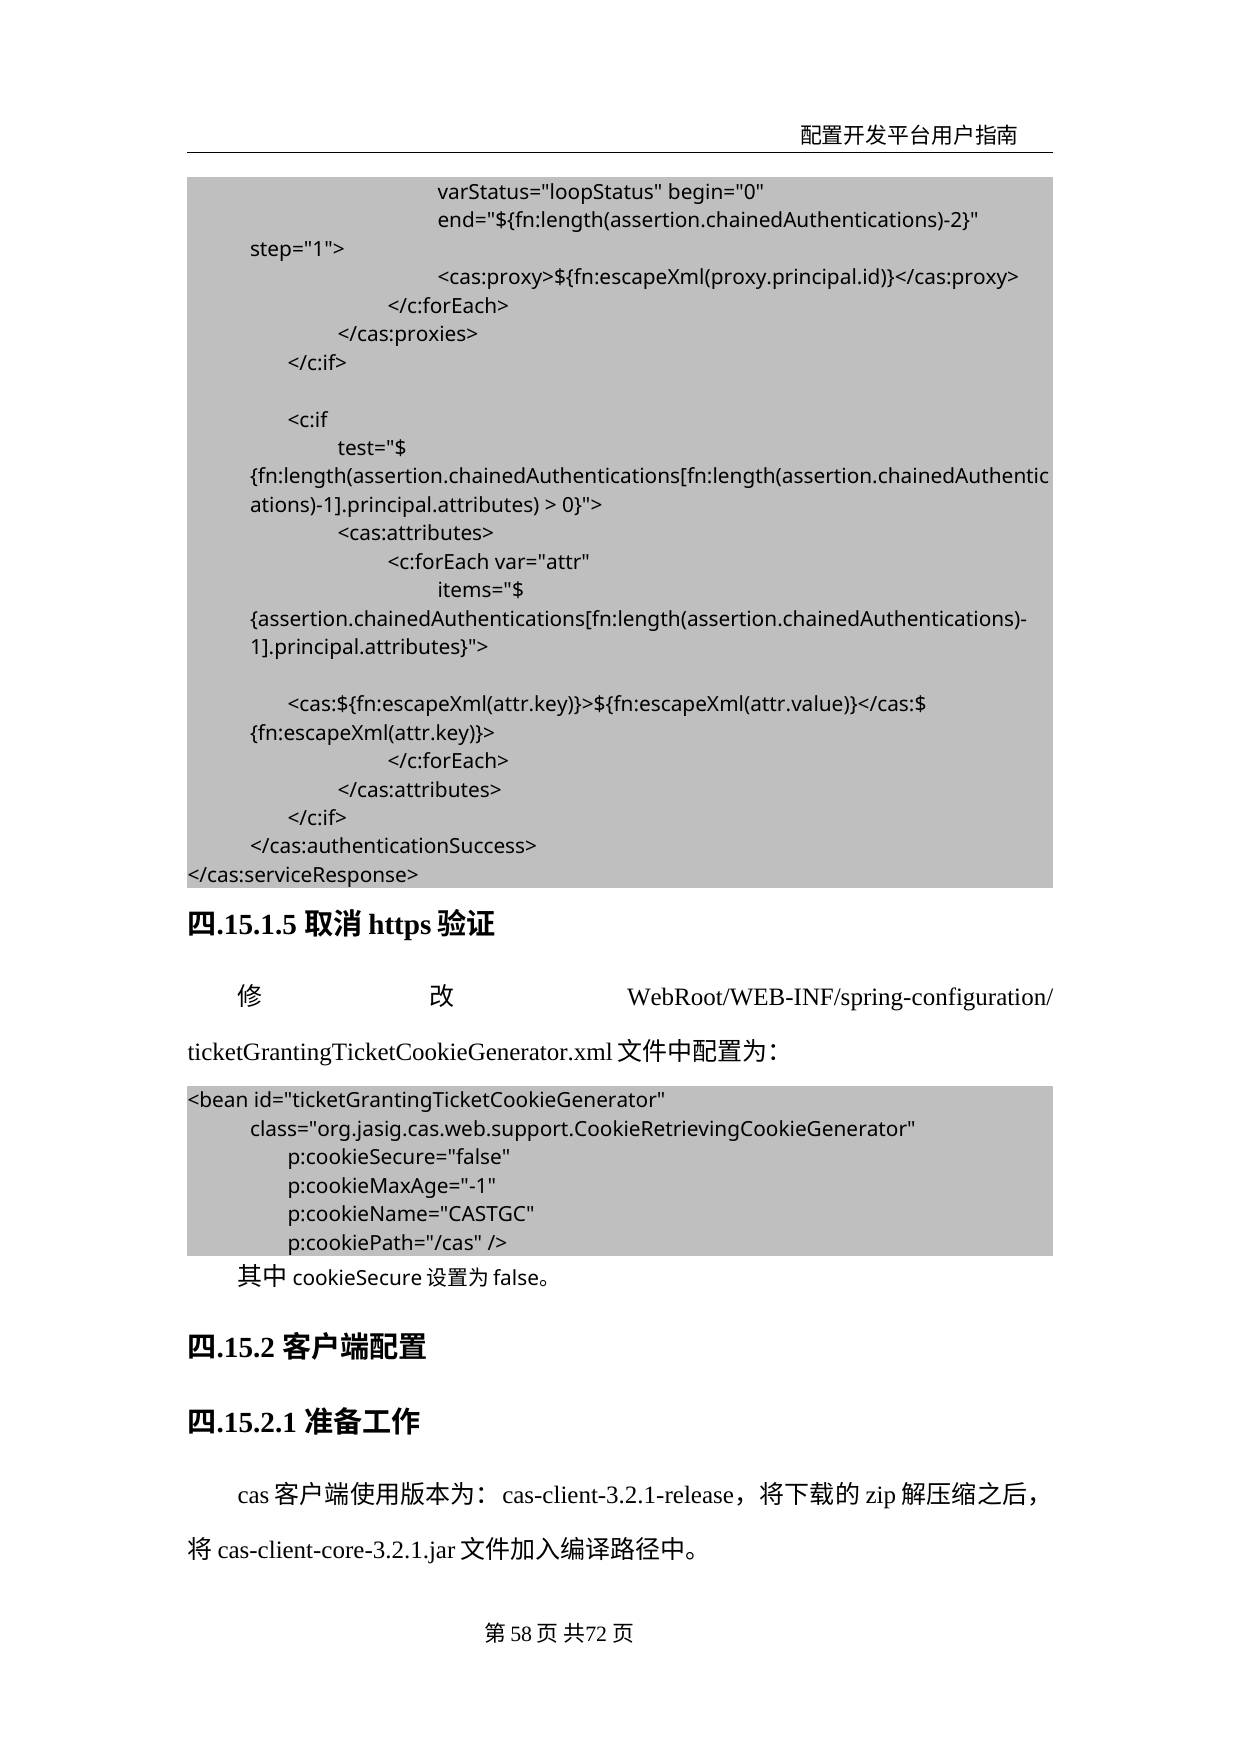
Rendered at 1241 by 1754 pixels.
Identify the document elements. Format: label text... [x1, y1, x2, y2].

text p:cookiePath="/cas" /> [187, 1228, 1053, 1256]
text 取消https验证 [187, 901, 1053, 943]
text </c:forEach> [187, 746, 1053, 775]
text p:cookieMaxAge="-1" [187, 1171, 1053, 1199]
text </cas:attributes> [187, 775, 1053, 803]
text cas客户端使用版本为：cas-client-3.2.1-release，将下载的zip解压缩之后，将cas-client-core-3.2.1.jar文件加入编译路径中。 [187, 1475, 1053, 1566]
text p:cookieSecure="false" [187, 1142, 1053, 1171]
text </c:if> [187, 348, 1053, 376]
text <bean id="ticketGrantingTicketCookieGenerator" class="org.jasig.cas.web.support.CookieRetrievingCookieGenerator" [187, 1086, 1053, 1142]
text 准备工作 [187, 1399, 1053, 1441]
text p:cookieName="CASTGC" [187, 1199, 1053, 1228]
text test="${fn:length(assertion.chainedAuthentications[fn:length(assertion.chainedAuthentications)-1].principal.attributes) > 0}"> [187, 433, 1053, 518]
text </c:forEach> [187, 291, 1053, 319]
text <cas:proxy>${fn:escapeXml(proxy.principal.id)}</cas:proxy> [187, 262, 1053, 291]
text <cas:attributes> [187, 518, 1053, 547]
text </cas:serviceResponse> [187, 860, 1053, 888]
text end="${fn:length(assertion.chainedAuthentications)-2}" step="1"> [187, 206, 1053, 262]
text </c:if> [187, 803, 1053, 832]
text varStatus="loopStatus" begin="0" [187, 177, 1053, 206]
text 其中cookieSecure设置为false。 [187, 1256, 1053, 1292]
text <cas:${fn:escapeXml(attr.key)}>${fn:escapeXml(attr.value)}</cas:${fn:escapeXml(attr.key)}> [187, 661, 1053, 746]
text 客户端配置 [187, 1323, 1053, 1365]
text 修改WebRoot/WEB-INF/spring-configuration/ticketGrantingTicketCookieGenerator.xml文件中配置为： [187, 977, 1053, 1067]
text <c:if [187, 405, 1053, 433]
text </cas:proxies> [187, 319, 1053, 348]
text </cas:authenticationSuccess> [187, 832, 1053, 860]
text items="${assertion.chainedAuthentications[fn:length(assertion.chainedAuthentications)-1].principal.attributes}"> [187, 575, 1053, 661]
text <c:forEach var="attr" [187, 547, 1053, 575]
